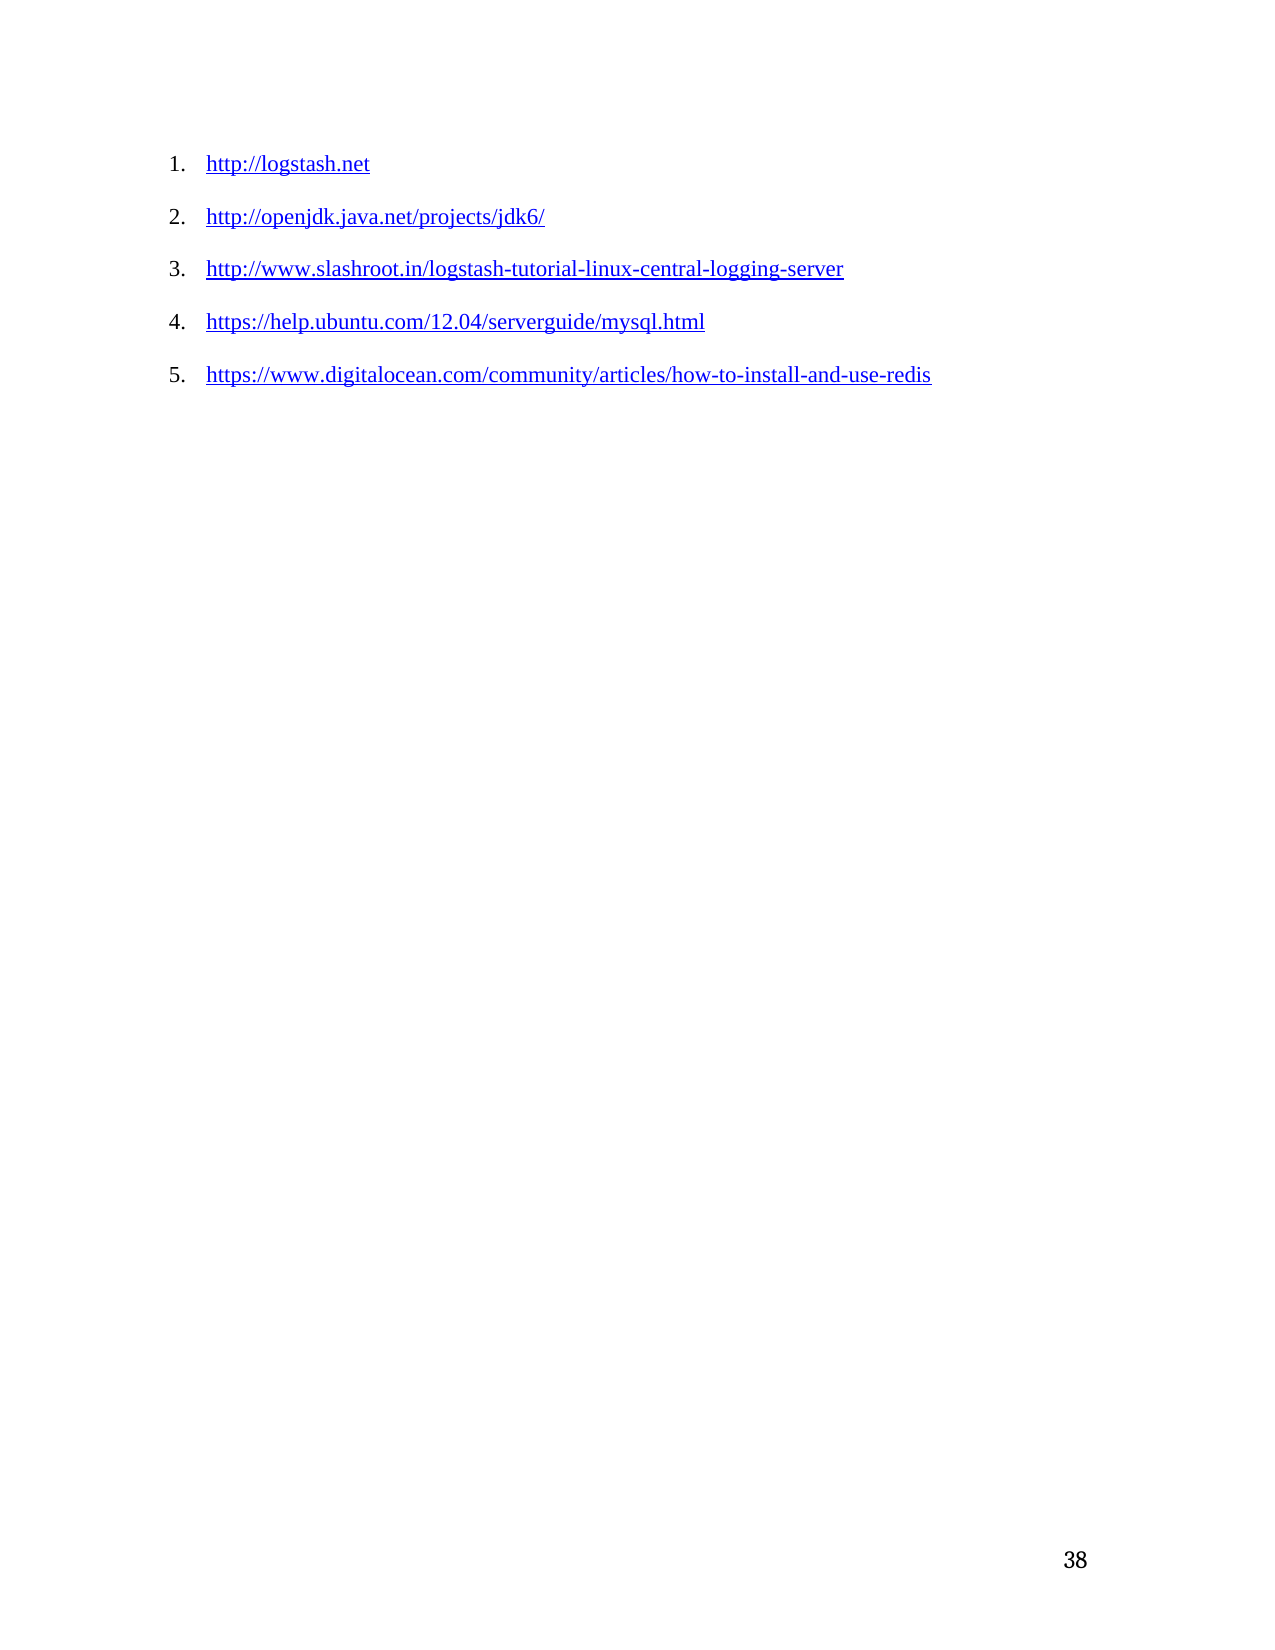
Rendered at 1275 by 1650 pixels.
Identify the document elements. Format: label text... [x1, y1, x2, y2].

list https://www.digitalocean.com/community/articles/how-to-install-and-use-redis [169, 361, 1087, 387]
list http://logstash.net [169, 150, 1087, 176]
list http://openjdk.java.net/projects/jdk6/ [169, 203, 1087, 229]
list http://www.slashroot.in/logstash-tutorial-linux-central-logging-server [169, 255, 1087, 282]
list https://help.ubuntu.com/12.04/serverguide/mysql.html [169, 308, 1087, 334]
